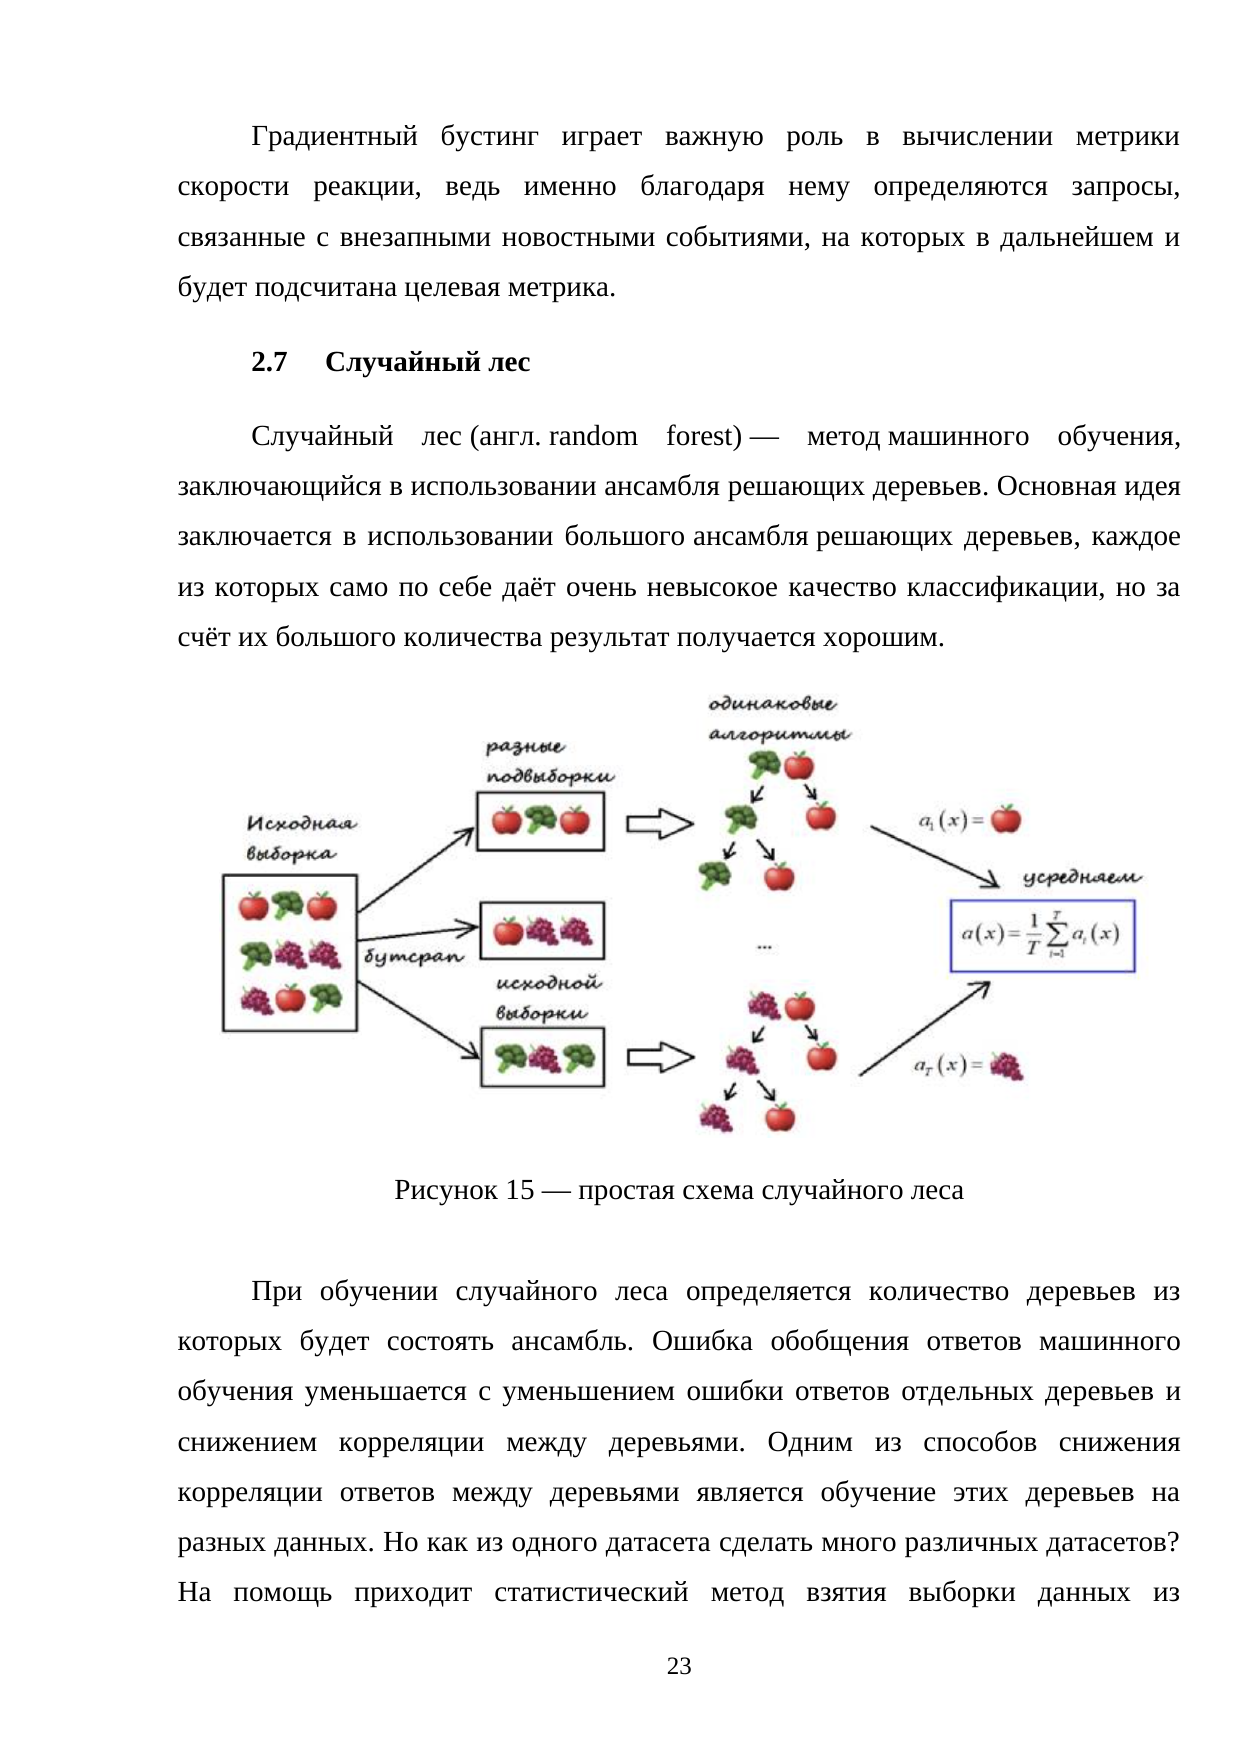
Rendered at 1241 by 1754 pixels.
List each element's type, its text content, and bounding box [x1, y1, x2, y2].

text Случайный лес (англ. random forest) — метод машинного обучения, заключающийся в использовании ансамбля решающих деревьев. Основная идея заключается в использовании большого ансамбля решающих деревьев, каждое из которых само по себе даёт очень невысокое качество классификации, но за счёт их большого количества результат получается хорошим. [177, 418, 1181, 652]
text Градиентный бустинг играет важную роль в вычислении метрики скорости реакции, ведь именно благодаря нему определяются запросы, связанные с внезапными новостными событиями, на которых в дальнейшем и будет подсчитана целевая метрика. [177, 118, 1181, 303]
text Случайный лес [251, 344, 1181, 378]
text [177, 1273, 1181, 1608]
picture [186, 669, 1173, 1156]
text Рисунок 15 — простая схема случайного леса [177, 1172, 1181, 1206]
